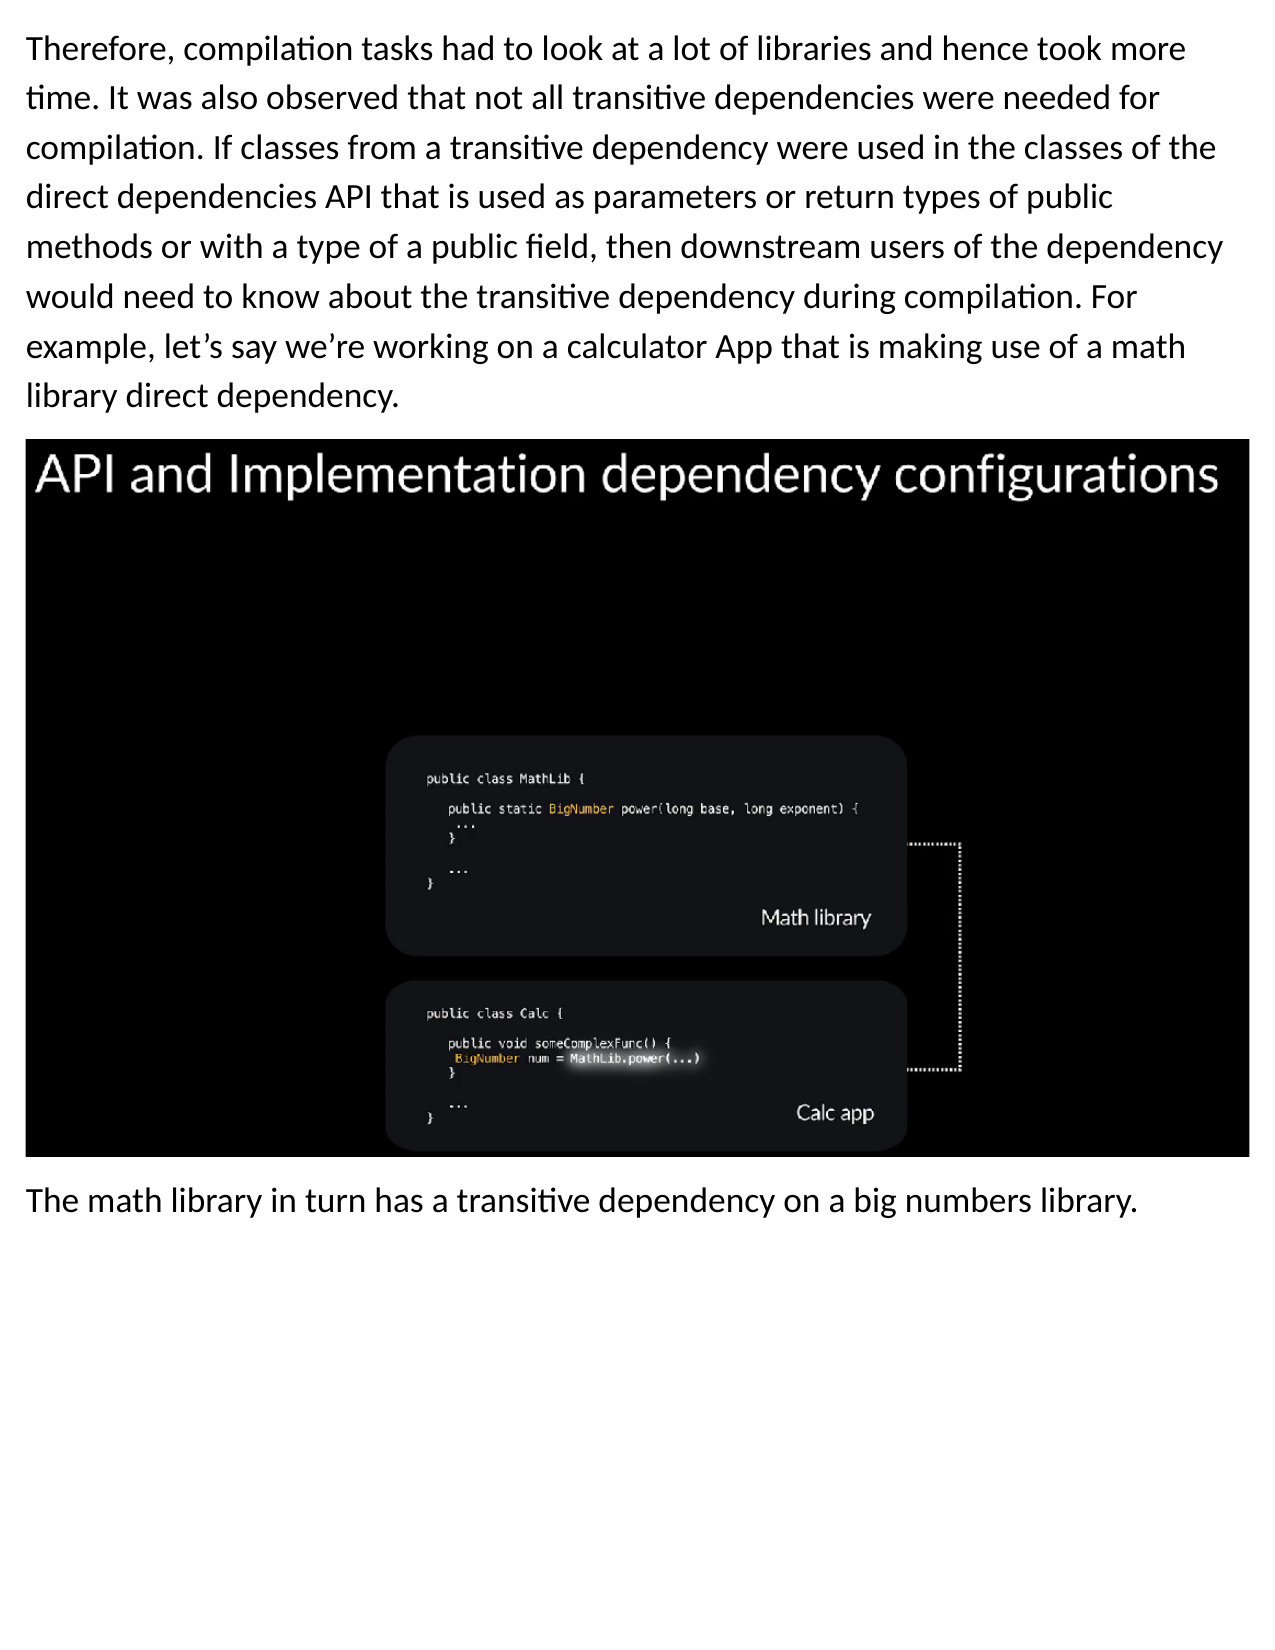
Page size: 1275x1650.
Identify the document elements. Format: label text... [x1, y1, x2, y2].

text The math library in turn has a transitive dependency on a big numbers library. [26, 1178, 1249, 1221]
picture [25, 439, 1250, 1157]
text Therefore, compilation tasks had to look at a lot of libraries and hence took more time. It was also observed that not all transitive dependencies were needed for compilation. If classes from a transitive dependency were used in the classes of the direct dependencies API that is used as parameters or return types of public methods or with a type of a public field, then downstream users of the dependency would need to know about the transitive dependency during compilation. For example, let’s say we’re working on a calculator App that is making use of a math library direct dependency. [26, 26, 1249, 417]
